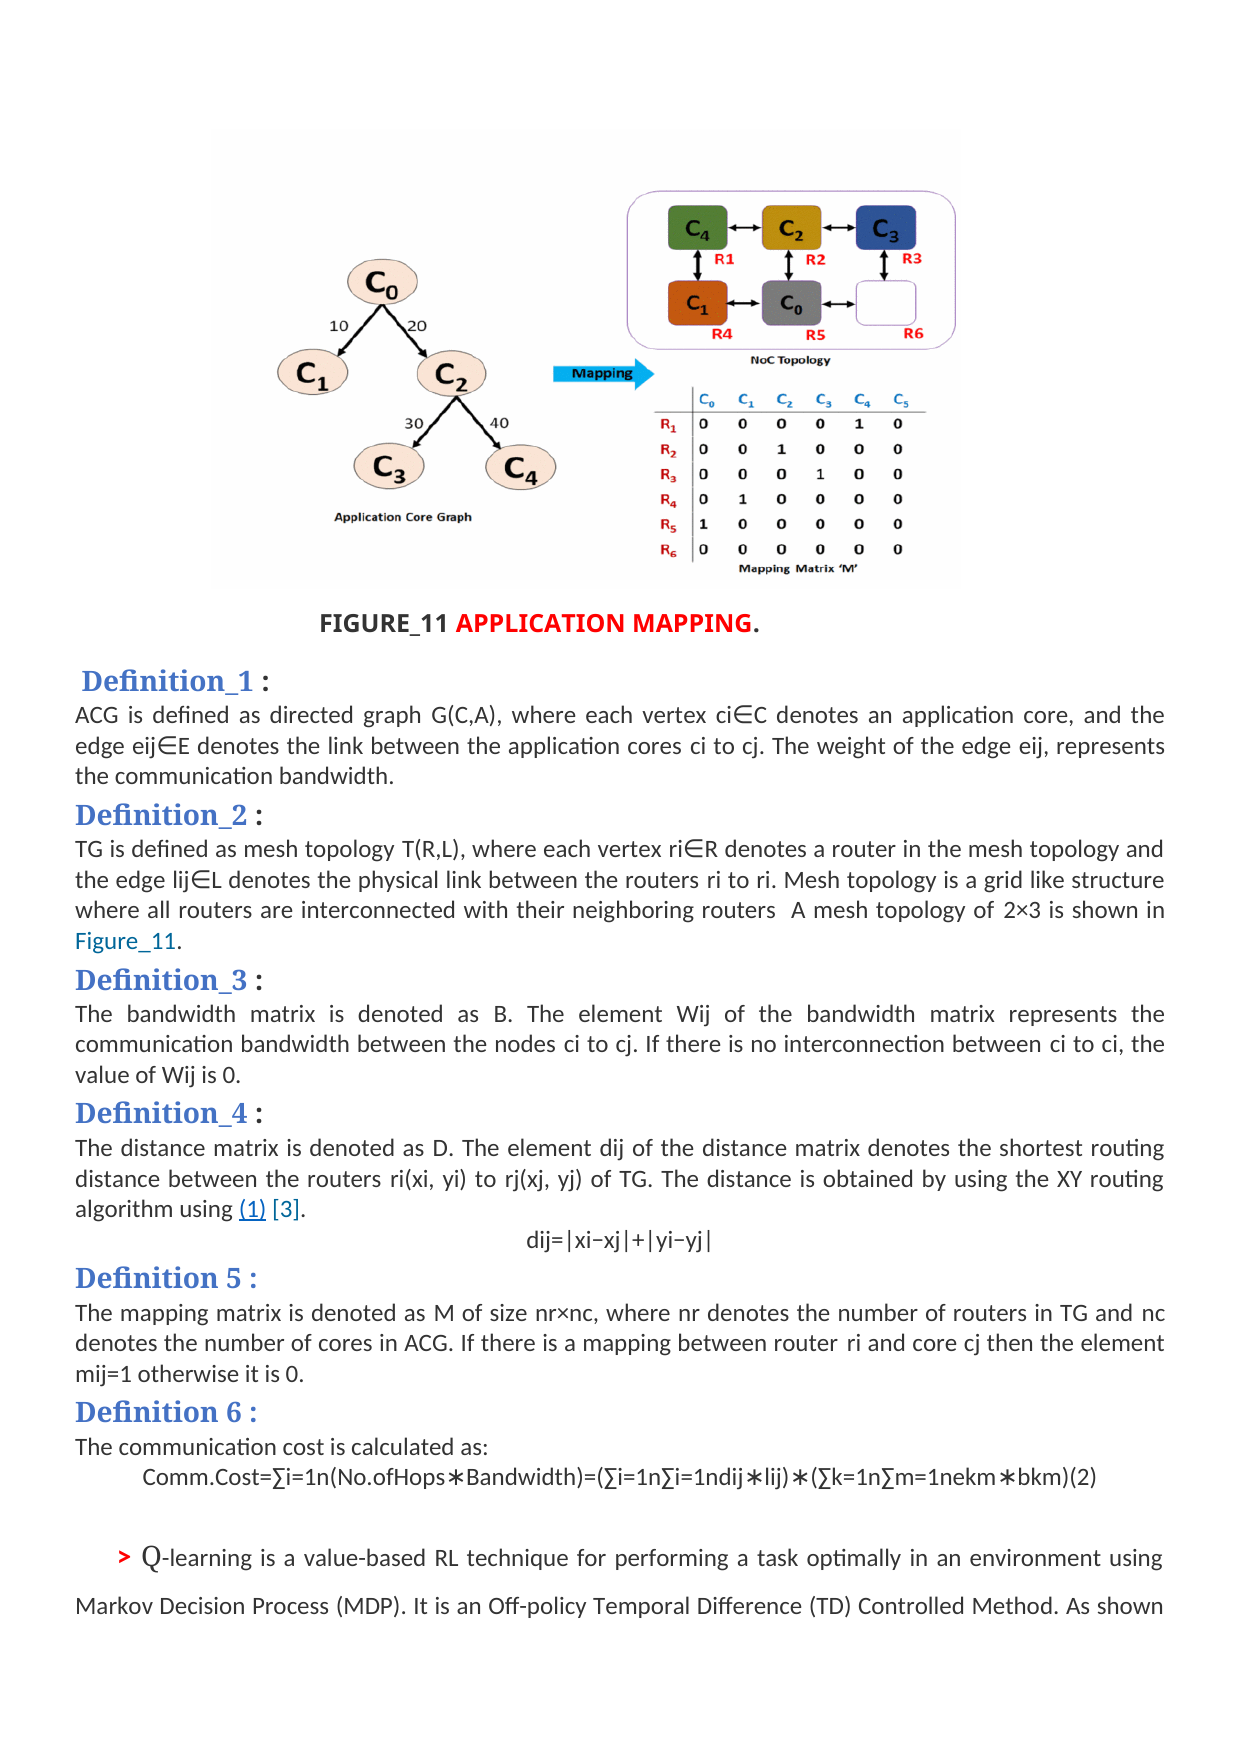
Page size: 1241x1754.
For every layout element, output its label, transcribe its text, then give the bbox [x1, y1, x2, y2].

subtitle Definition_1 : [75, 661, 1165, 699]
subtitle Definition 5 : [75, 1258, 1165, 1297]
picture [211, 129, 962, 589]
subtitle Definition_3 : [75, 960, 1165, 998]
text The communication cost is calculated as: [75, 1431, 1165, 1461]
subtitle Definition 6 : [75, 1392, 1165, 1431]
text Comm.Cost=∑i=1n(No.ofHops∗Bandwidth)=(∑i=1n∑i=1ndij∗lij)∗(∑k=1n∑m=1nekm∗bkm)(2) [75, 1461, 1165, 1492]
text FIGURE_11 APPLICATION MAPPING. [75, 606, 1165, 640]
subtitle Definition_4 : [75, 1094, 1165, 1132]
text TG is defined as mesh topology T(R,L), where each vertex ri∈R denotes a router in the mesh topology and the edge lij∈L denotes the physical link between the routers ri to ri. Mesh topology is a grid like structure where all routers are interconnected with their neighboring routers A mesh topology of 2×3 is shown in Figure_11. [75, 833, 1165, 956]
text The mapping matrix is denoted as M of size nr×nc, where nr denotes the number of routers in TG and nc denotes the number of cores in ACG. If there is a mapping between router ri and core cj then the element mij=1 otherwise it is 0. [75, 1297, 1165, 1388]
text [75, 1492, 1165, 1621]
text The bandwidth matrix is denoted as B. The element Wij of the bandwidth matrix represents the communication bandwidth between the nodes ci to cj. If there is no interconnection between ci to ci, the value of Wij is 0. [75, 998, 1165, 1090]
text ACG is defined as directed graph G(C,A), where each vertex ci∈C denotes an application core, and the edge eij∈E denotes the link between the application cores ci to cj. The weight of the edge eij, represents the communication bandwidth. [75, 699, 1165, 791]
text The distance matrix is denoted as D. The element dij of the distance matrix denotes the shortest routing distance between the routers ri(xi, yi) to rj(xj, yj) of TG. The distance is obtained by using the XY routing algorithm using (1) [3]. [75, 1132, 1165, 1224]
text dij=|xi−xj|+|yi−yj| [75, 1224, 1165, 1254]
subtitle Definition_2 : [75, 795, 1165, 833]
